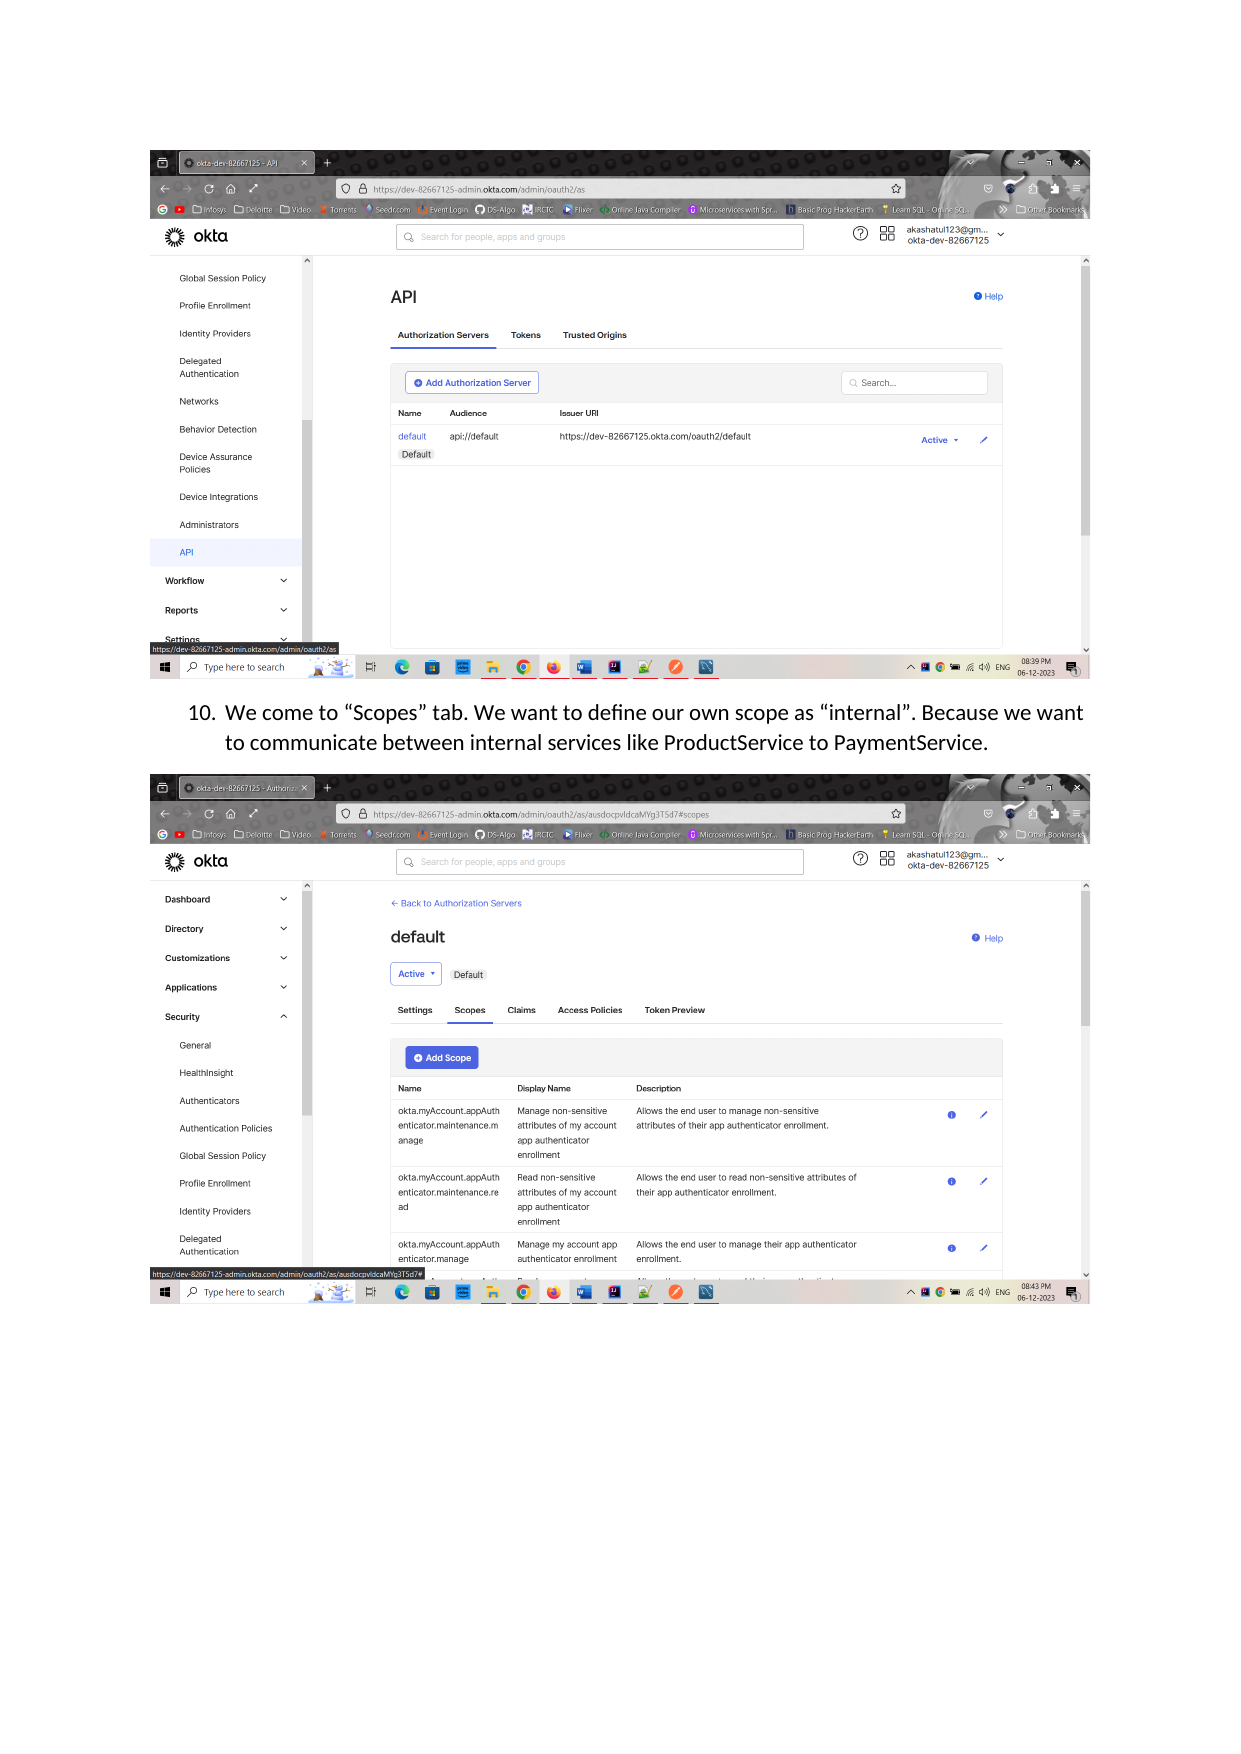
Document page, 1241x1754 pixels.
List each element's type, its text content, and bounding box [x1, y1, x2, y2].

picture [150, 150, 1091, 679]
picture [150, 774, 1091, 1304]
list We come to “Scopes” tab. We want to define our own scope as “internal”. Because we want to communicate between internal services like ProductService to PaymentService. [187, 698, 1090, 756]
